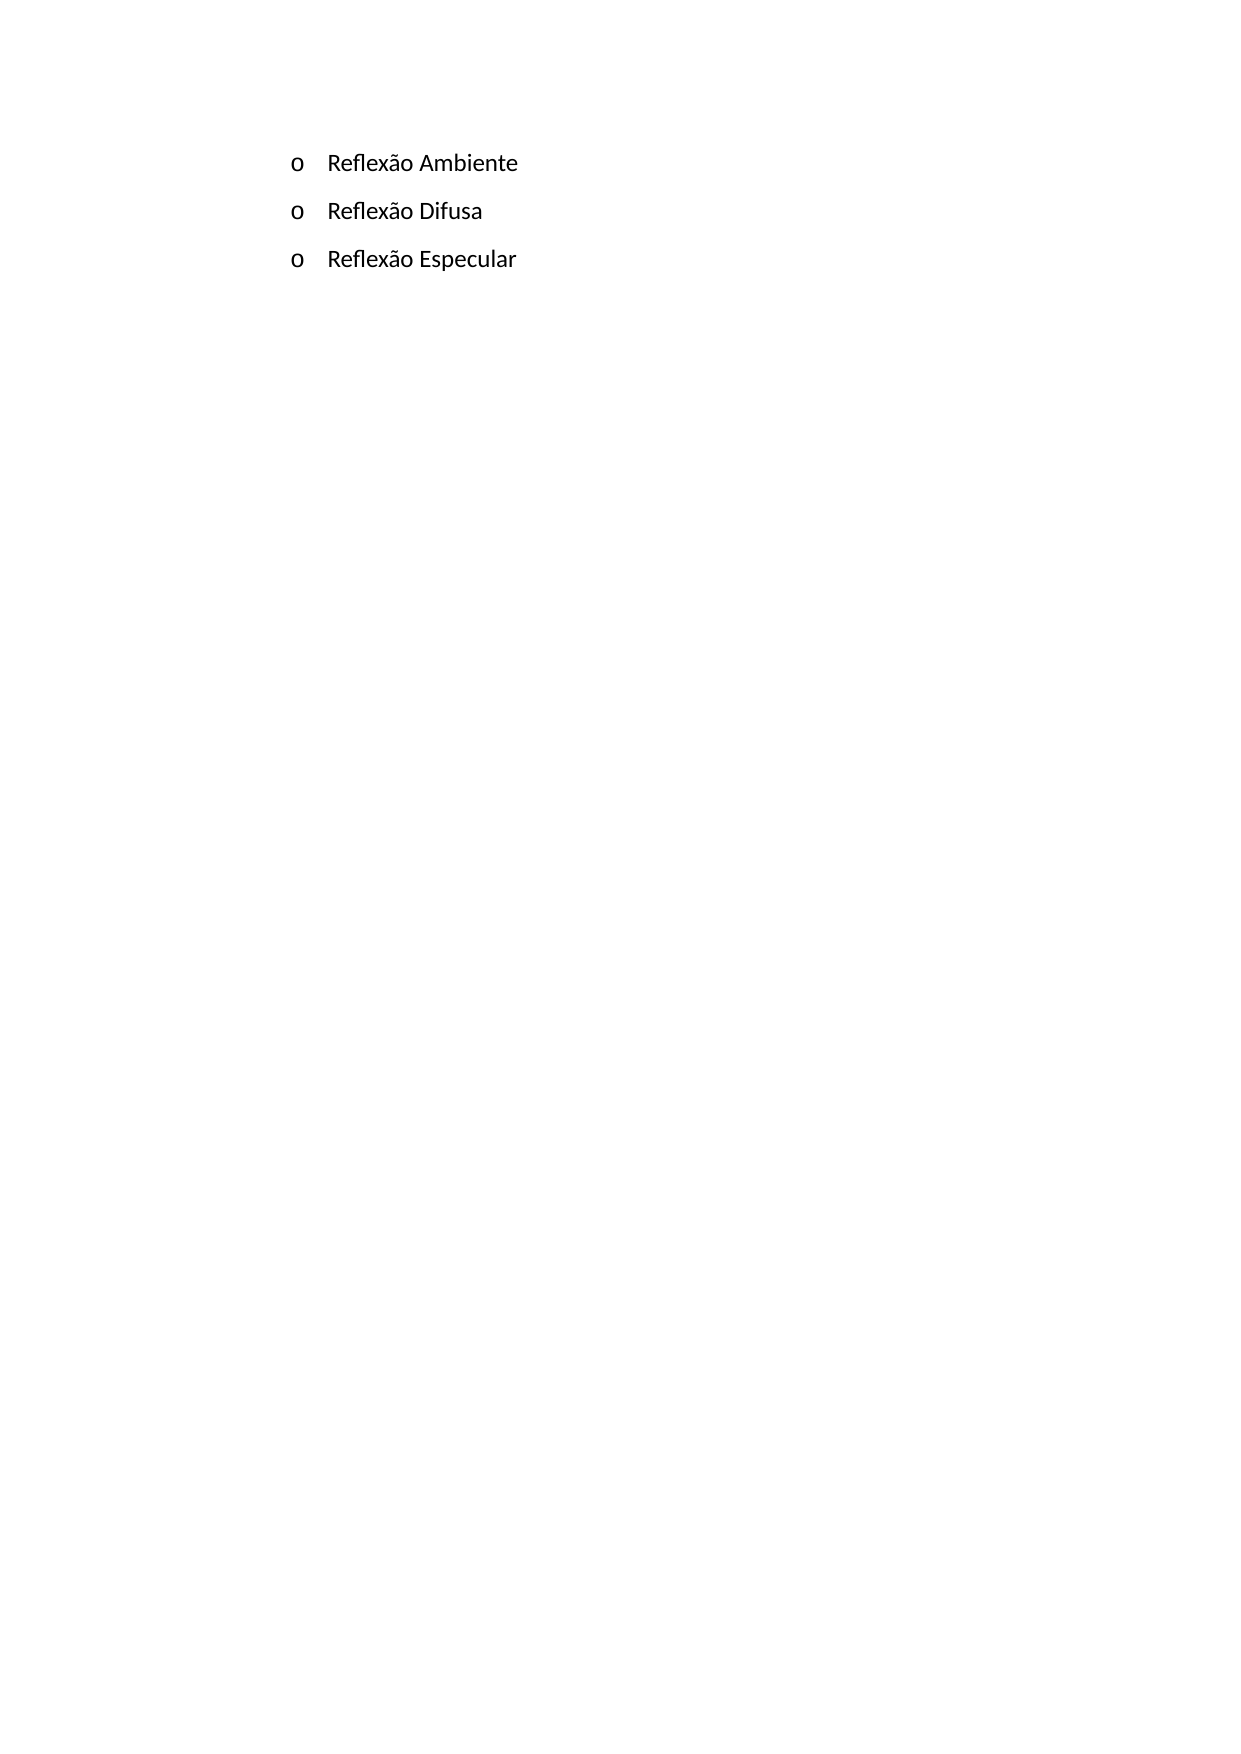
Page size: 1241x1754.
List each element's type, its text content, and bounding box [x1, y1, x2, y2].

list Reflexão Ambiente [290, 148, 1063, 179]
list Reflexão Difusa [290, 195, 1063, 227]
list Reflexão Especular [290, 243, 1063, 274]
